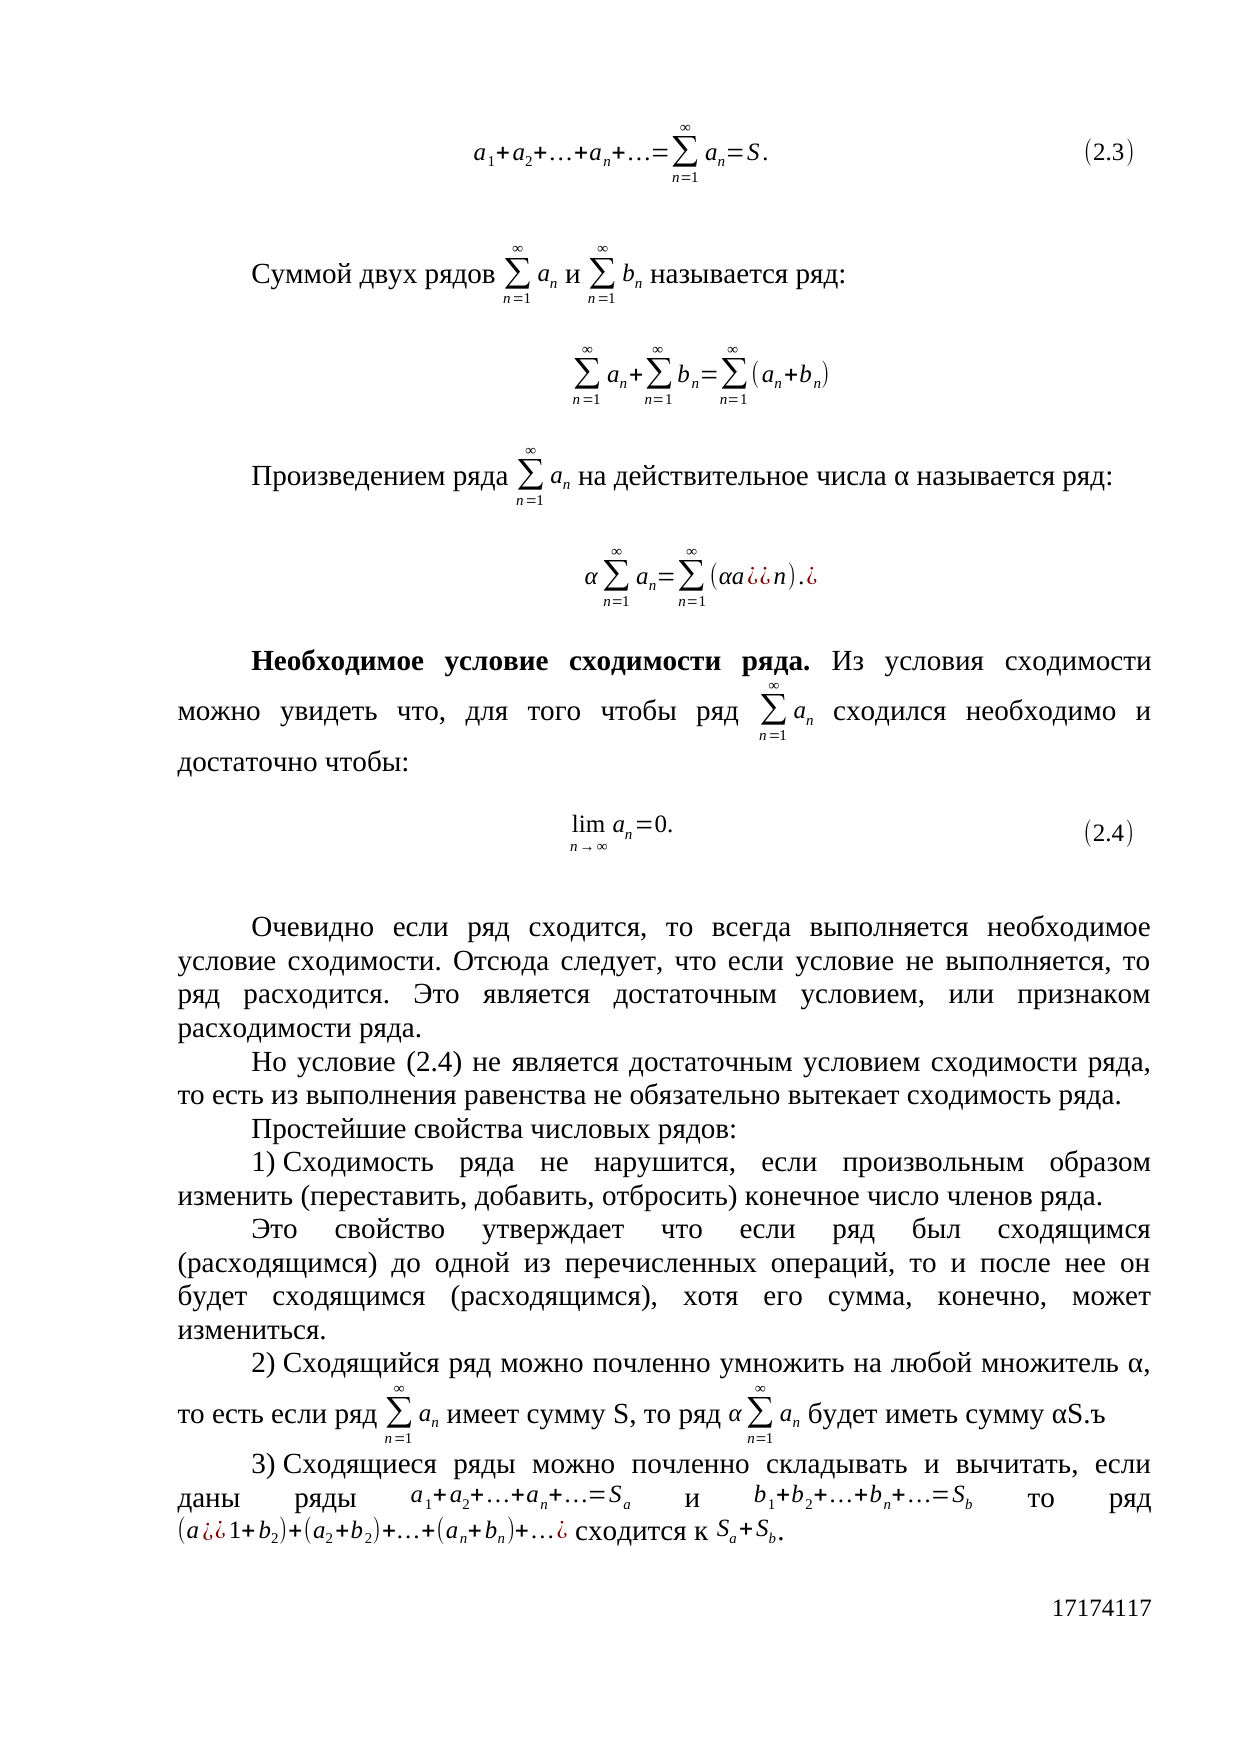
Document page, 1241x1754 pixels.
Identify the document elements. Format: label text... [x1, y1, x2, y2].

text Но условие (2.4) не является достаточным условием сходимости ряда, то есть из выполнения равенства не обязательно вытекает сходимость ряда. [177, 1044, 1152, 1111]
list Сходящийся ряд можно почленно умножить на любой множитель α, то есть если ряд имеет сумму S, то ряд будет иметь сумму αS.ъ [177, 1346, 1152, 1446]
list Сходимость ряда не нарушится, если произвольным образом изменить (переставить, добавить, отбросить) конечное число членов ряда. [177, 1144, 1152, 1211]
text Необходимое условие сходимости ряда. Из условия сходимости можно увидеть что, для того чтобы ряд сходился необходимо и достаточно чтобы: [177, 643, 1152, 777]
list Это свойство утверждает что если ряд был сходящимся (расходящимся) до одной из перечисленных операций, то и после нее он будет сходящимся (расходящимся), хотя его сумма, конечно, может измениться. [177, 1211, 1152, 1346]
table_header [177, 118, 1066, 206]
table_header [177, 811, 1066, 876]
text Простейшие свойства числовых рядов: [177, 1111, 1152, 1144]
table_header [1066, 118, 1152, 206]
text Очевидно если ряд сходится, то всегда выполняется необходимое условие сходимости. Отсюда следует, что если условие не выполняется, то ряд расходится. Это является достаточным условием, или признаком расходимости ряда. [177, 909, 1152, 1044]
text Произведением ряда на действительное числа α называется ряд: [177, 441, 1152, 509]
table_header [1066, 811, 1152, 876]
list Сходящиеся ряды можно почленно складывать и вычитать, если даны ряды и то ряд сходится к . [177, 1446, 1152, 1548]
text Суммой двух рядов и называется ряд: [177, 240, 1152, 307]
